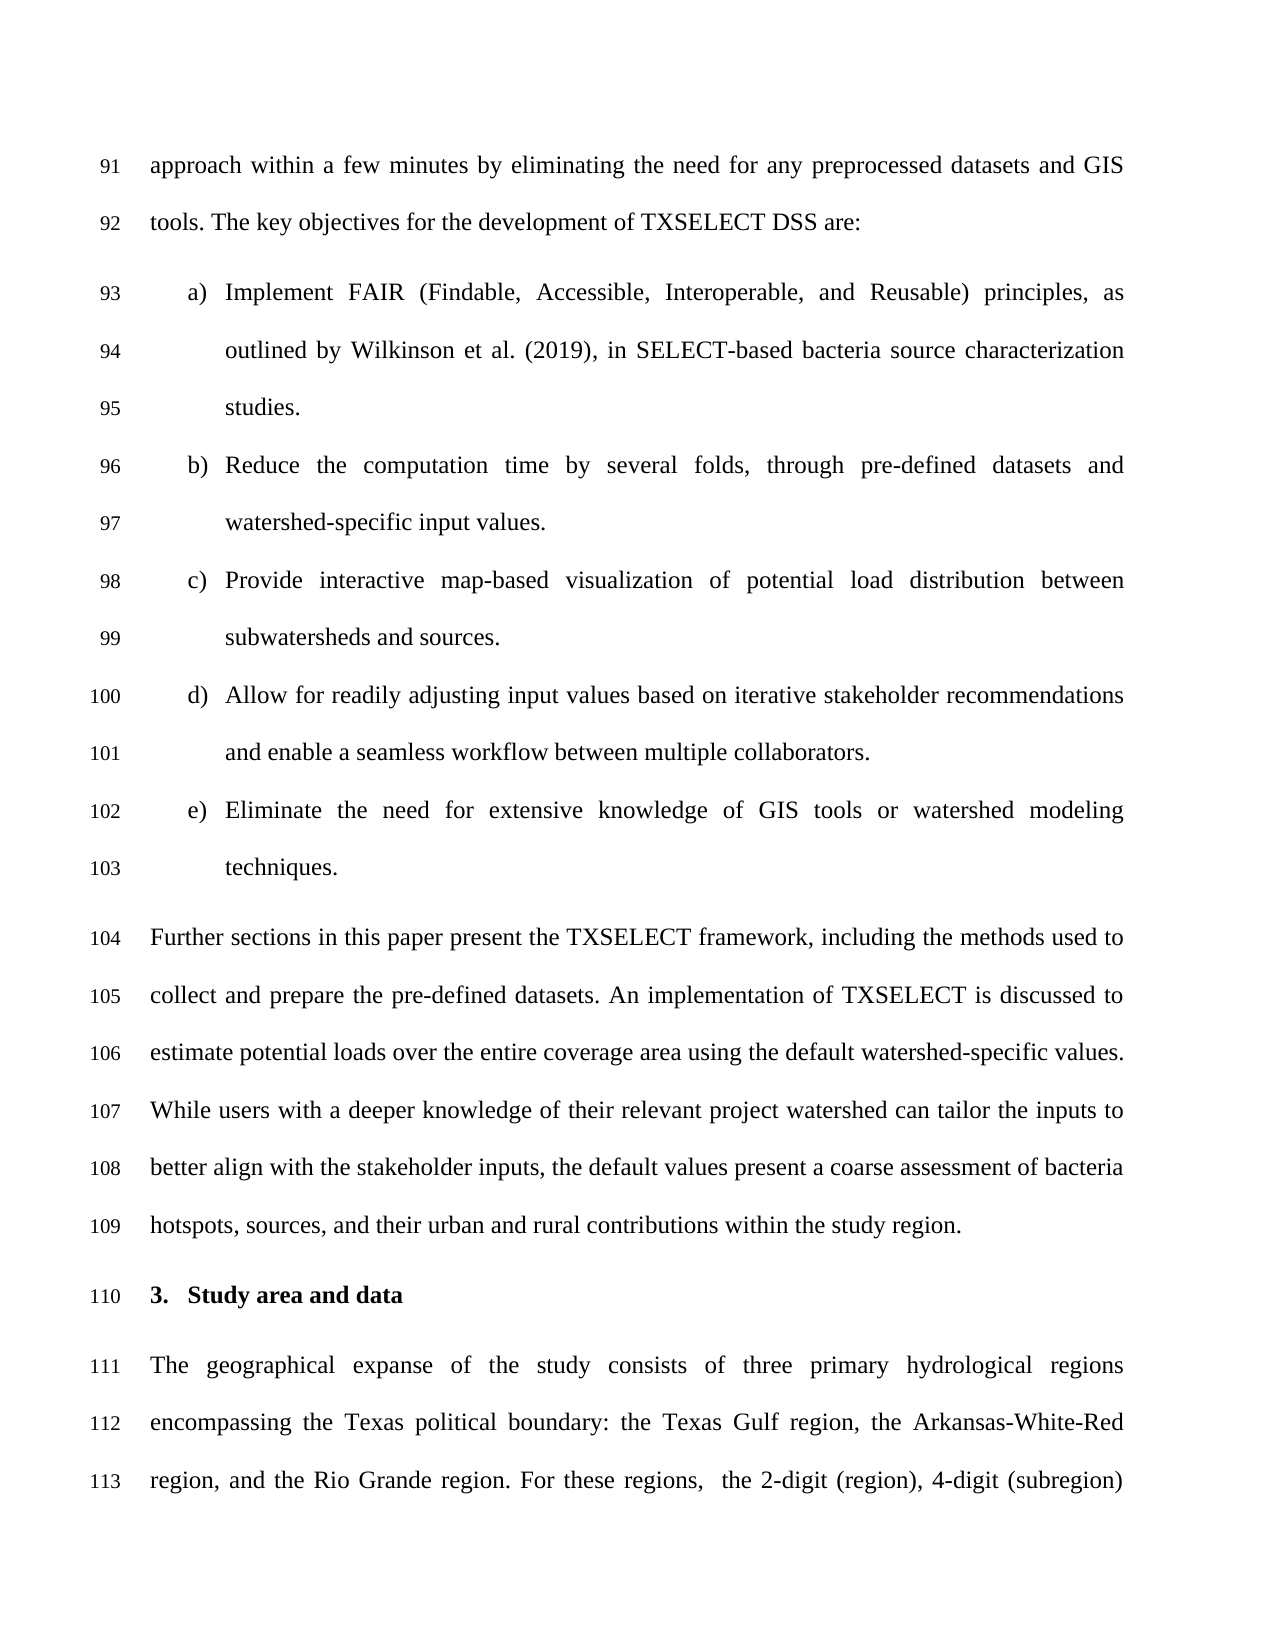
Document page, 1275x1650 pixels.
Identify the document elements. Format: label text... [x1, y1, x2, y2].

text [150, 150, 1125, 236]
list Allow for readily adjusting input values based on iterative stakeholder recommendations and enable a seamless workflow between multiple collaborators. [187, 680, 1125, 766]
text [150, 1350, 1125, 1494]
list Provide interactive map-based visualization of potential load distribution between subwatersheds and sources. [187, 565, 1125, 651]
list Eliminate the need for extensive knowledge of GIS tools or watershed modeling techniques. [187, 795, 1125, 881]
text Further sections in this paper present the TXSELECT framework, including the methods used to collect and prepare the pre-defined datasets. An implementation of TXSELECT is discussed to estimate potential loads over the entire coverage area using the default watershed-specific values. While users with a deeper knowledge of their relevant project watershed can tailor the inputs to better align with the stakeholder inputs, the default values present a coarse assessment of bacteria hotspots, sources, and their urban and rural contributions within the study region. [150, 922, 1125, 1239]
list Reduce the computation time by several folds, through pre-defined datasets and watershed-specific input values. [187, 450, 1125, 536]
subtitle Study area and data [150, 1280, 1125, 1309]
list Implement FAIR (Findable, Accessible, Interoperable, and Reusable) principles, as outlined by Wilkinson et al. (2019), in SELECT-based bacteria source characterization studies. [187, 277, 1125, 421]
